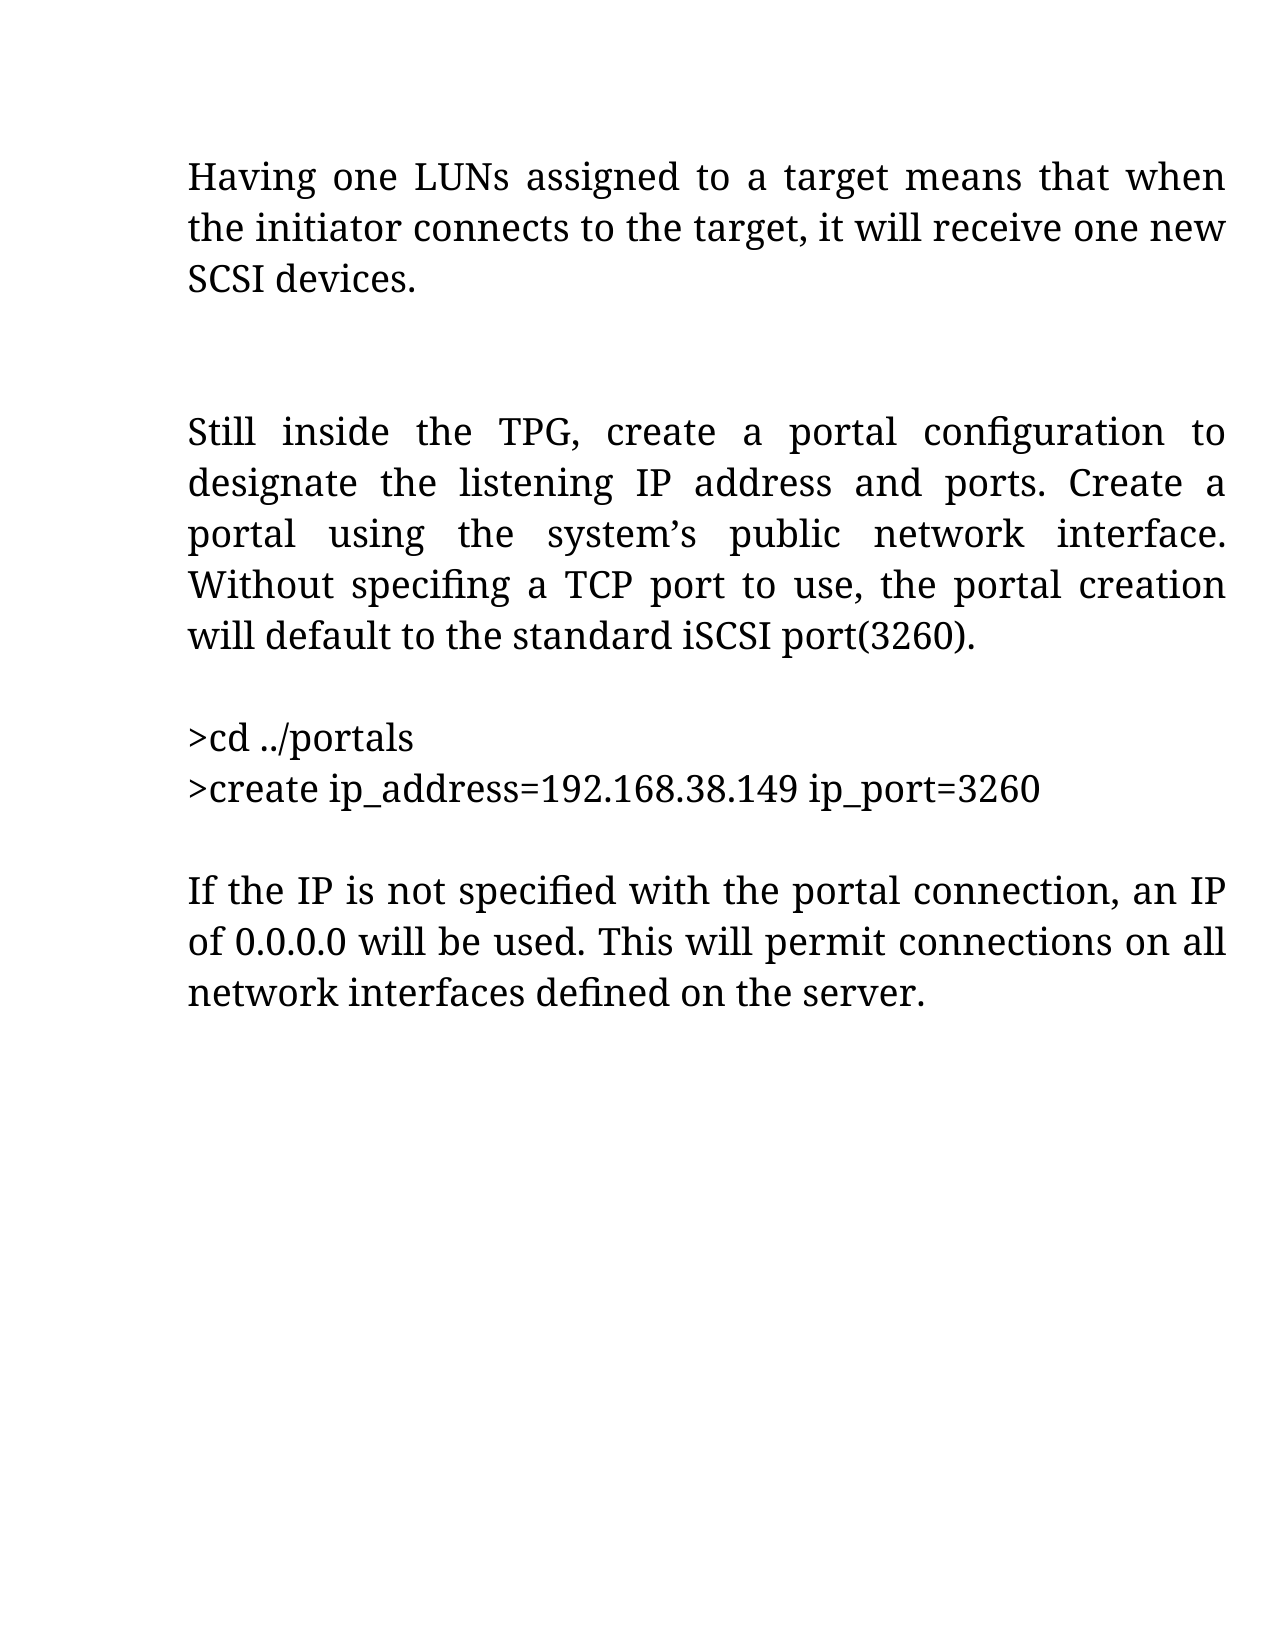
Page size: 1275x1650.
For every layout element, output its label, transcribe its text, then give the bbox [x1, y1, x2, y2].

list Having one LUNs assigned to a target means that when the initiator connects to the target, it will receive one new SCSI devices. [187, 150, 1228, 303]
list Still inside the TPG, create a portal configuration to designate the listening IP address and ports. Create a portal using the system’s public network interface. Without specifing a TCP port to use, the portal creation will default to the standard iSCSI port(3260). [187, 405, 1228, 660]
list >create ip_address=192.168.38.149 ip_port=3260 [187, 762, 1228, 813]
list >cd ../portals [187, 711, 1228, 762]
list If the IP is not specified with the portal connection, an IP of 0.0.0.0 will be used. This will permit connections on all network interfaces defined on the server. [187, 864, 1228, 1018]
